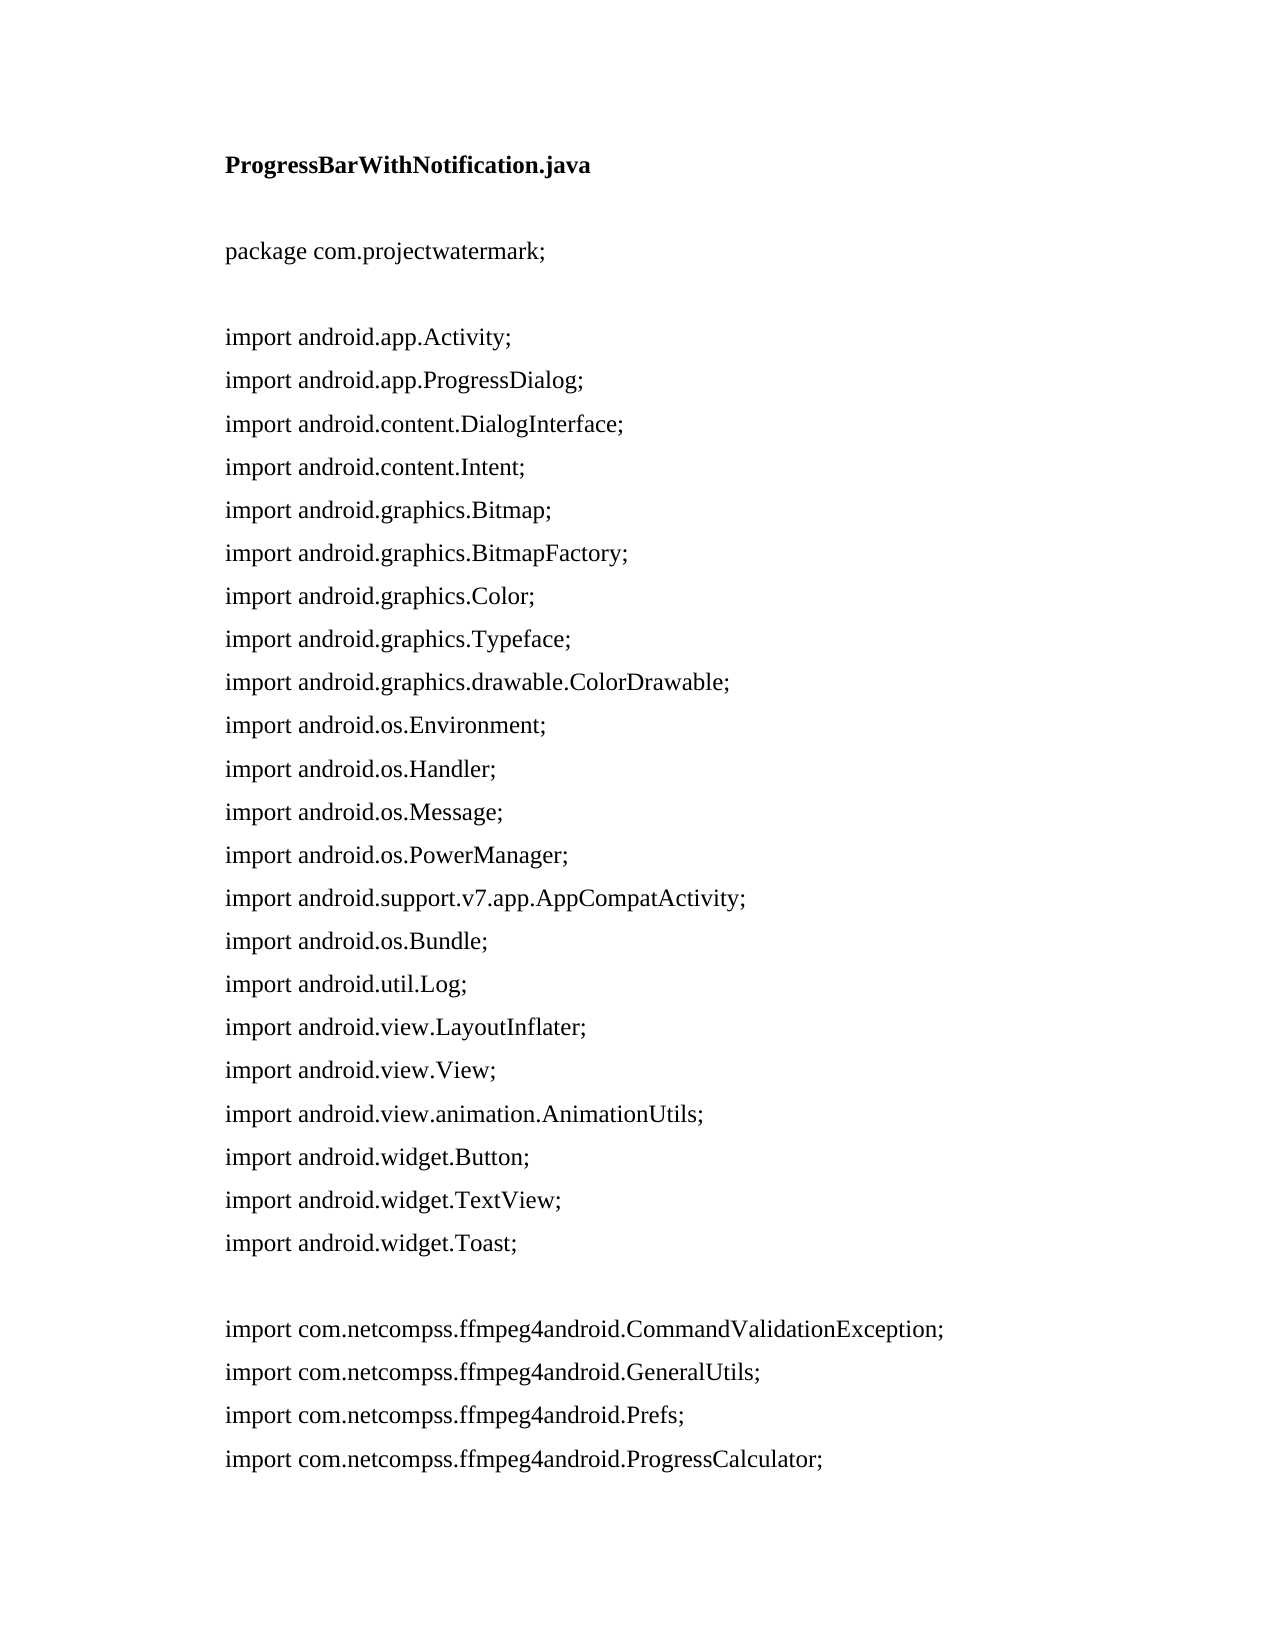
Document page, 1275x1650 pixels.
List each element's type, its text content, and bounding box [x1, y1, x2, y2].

text ProgressBarWithNotification.java [225, 150, 1125, 179]
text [225, 236, 1125, 1472]
